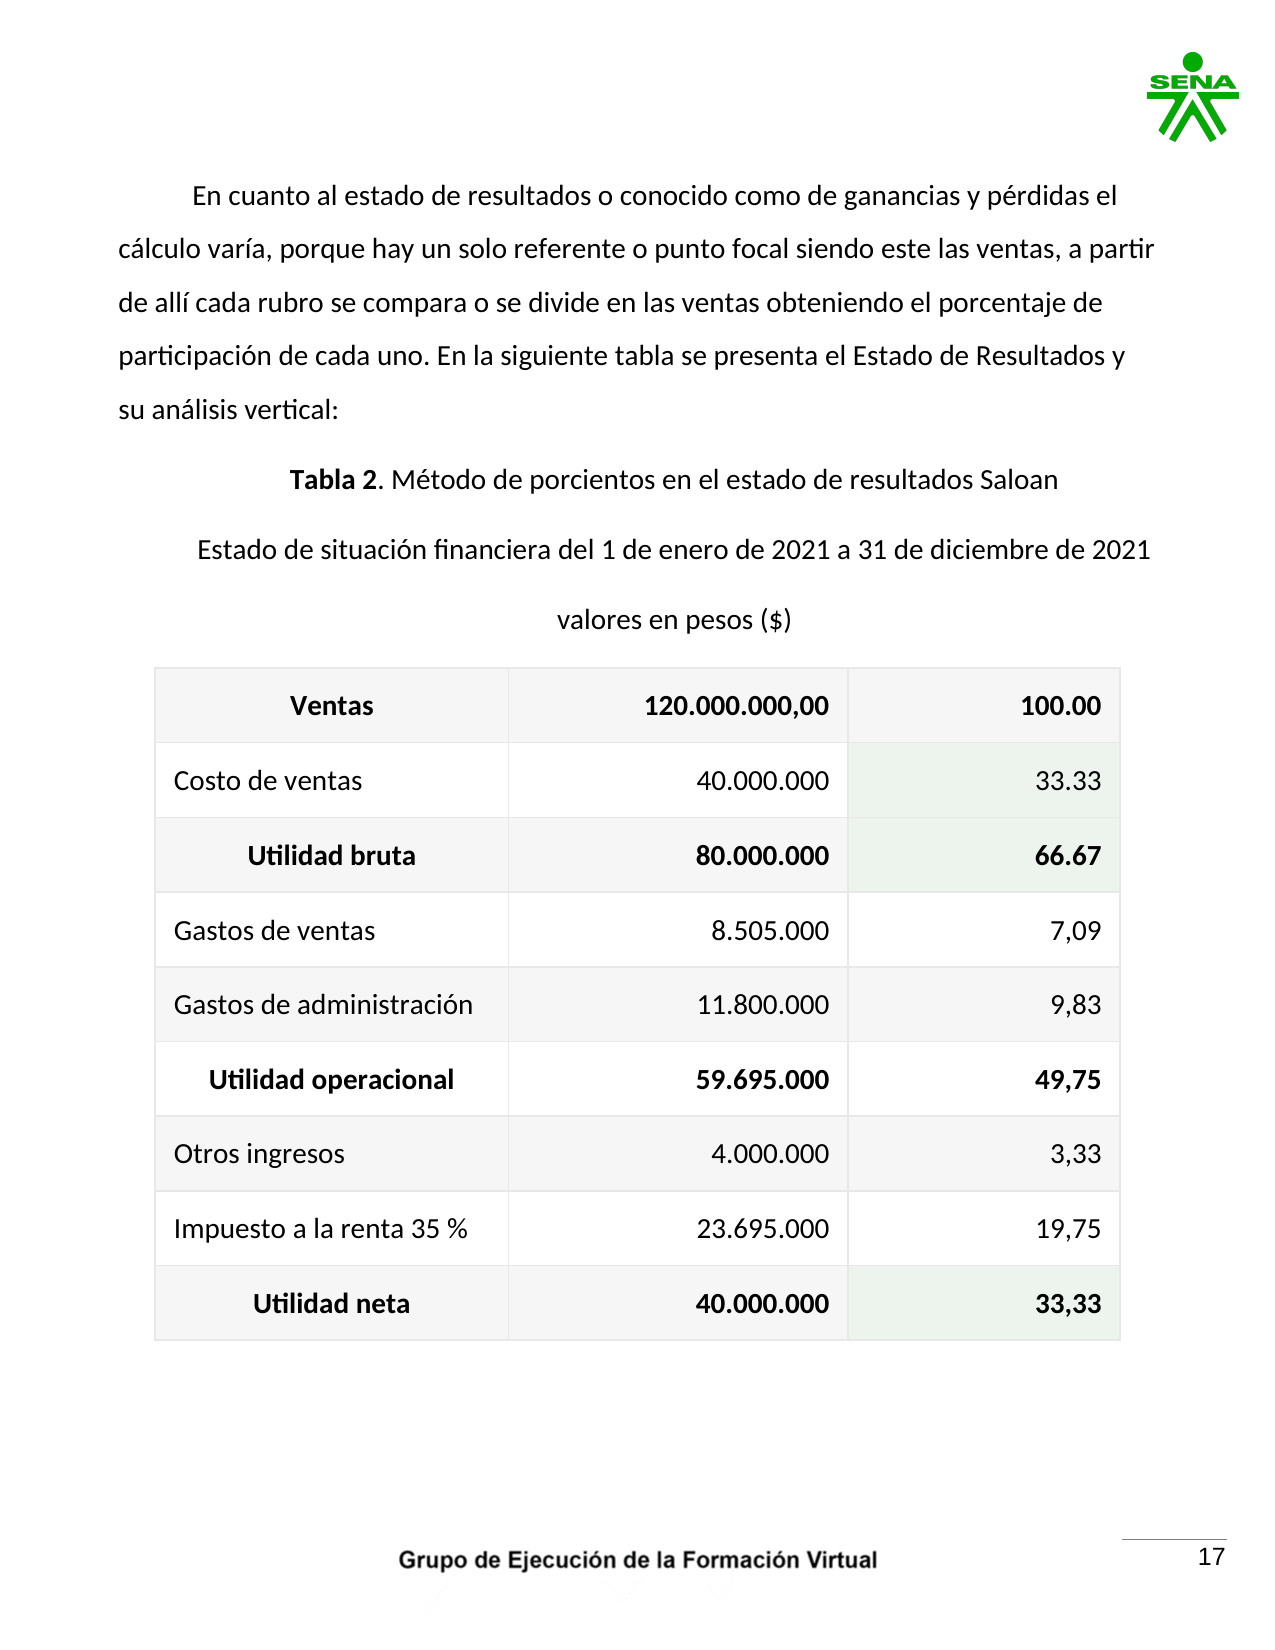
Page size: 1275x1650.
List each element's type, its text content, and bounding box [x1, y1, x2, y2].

table_cell Utilidad operacional [156, 1042, 508, 1115]
table_cell 23.695.000 [509, 1192, 847, 1265]
table_header 120.000.000,00 [509, 669, 847, 742]
table_cell 3,33 [849, 1117, 1119, 1190]
table_header Ventas [156, 669, 508, 742]
text En cuanto al estado de resultados o conocido como de ganancias y pérdidas el cálculo varía, porque hay un solo referente o punto focal siendo este las ventas, a partir de allí cada rubro se compara o se divide en las ventas obteniendo el porcentaje de participación de cada uno. En la siguiente tabla se presenta el Estado de Resultados y su análisis vertical: [118, 177, 1157, 427]
table_cell 33.33 [849, 743, 1119, 817]
table_cell Gastos de ventas [156, 893, 508, 966]
picture [0, 1500, 1275, 1611]
table_cell 59.695.000 [509, 1042, 847, 1115]
table_header 100.00 [849, 669, 1119, 742]
text valores en pesos ($) [118, 601, 1157, 637]
table_cell 8.505.000 [509, 893, 847, 966]
table_cell 4.000.000 [509, 1117, 847, 1190]
table_cell Otros ingresos [156, 1117, 508, 1190]
table_cell 40.000.000 [509, 743, 847, 817]
table_cell Costo de ventas [156, 743, 508, 817]
table_cell 33,33 [849, 1266, 1119, 1339]
picture [1146, 52, 1239, 142]
table_cell 7,09 [849, 893, 1119, 966]
table_cell 11.800.000 [509, 968, 847, 1041]
table_cell 66.67 [849, 818, 1119, 891]
table_cell Utilidad bruta [156, 818, 508, 891]
table_cell 40.000.000 [509, 1266, 847, 1339]
table_cell 80.000.000 [509, 818, 847, 891]
table_cell 9,83 [849, 968, 1119, 1041]
table_cell 49,75 [849, 1042, 1119, 1115]
table_cell Impuesto a la renta 35 % [156, 1192, 508, 1265]
text Tabla 2. Método de porcientos en el estado de resultados Saloan [118, 461, 1157, 497]
text Estado de situación financiera del 1 de enero de 2021 a 31 de diciembre de 2021 [118, 531, 1157, 567]
table_cell Gastos de administración [156, 968, 508, 1041]
table_cell 19,75 [849, 1192, 1119, 1265]
table_cell Utilidad neta [156, 1266, 508, 1339]
